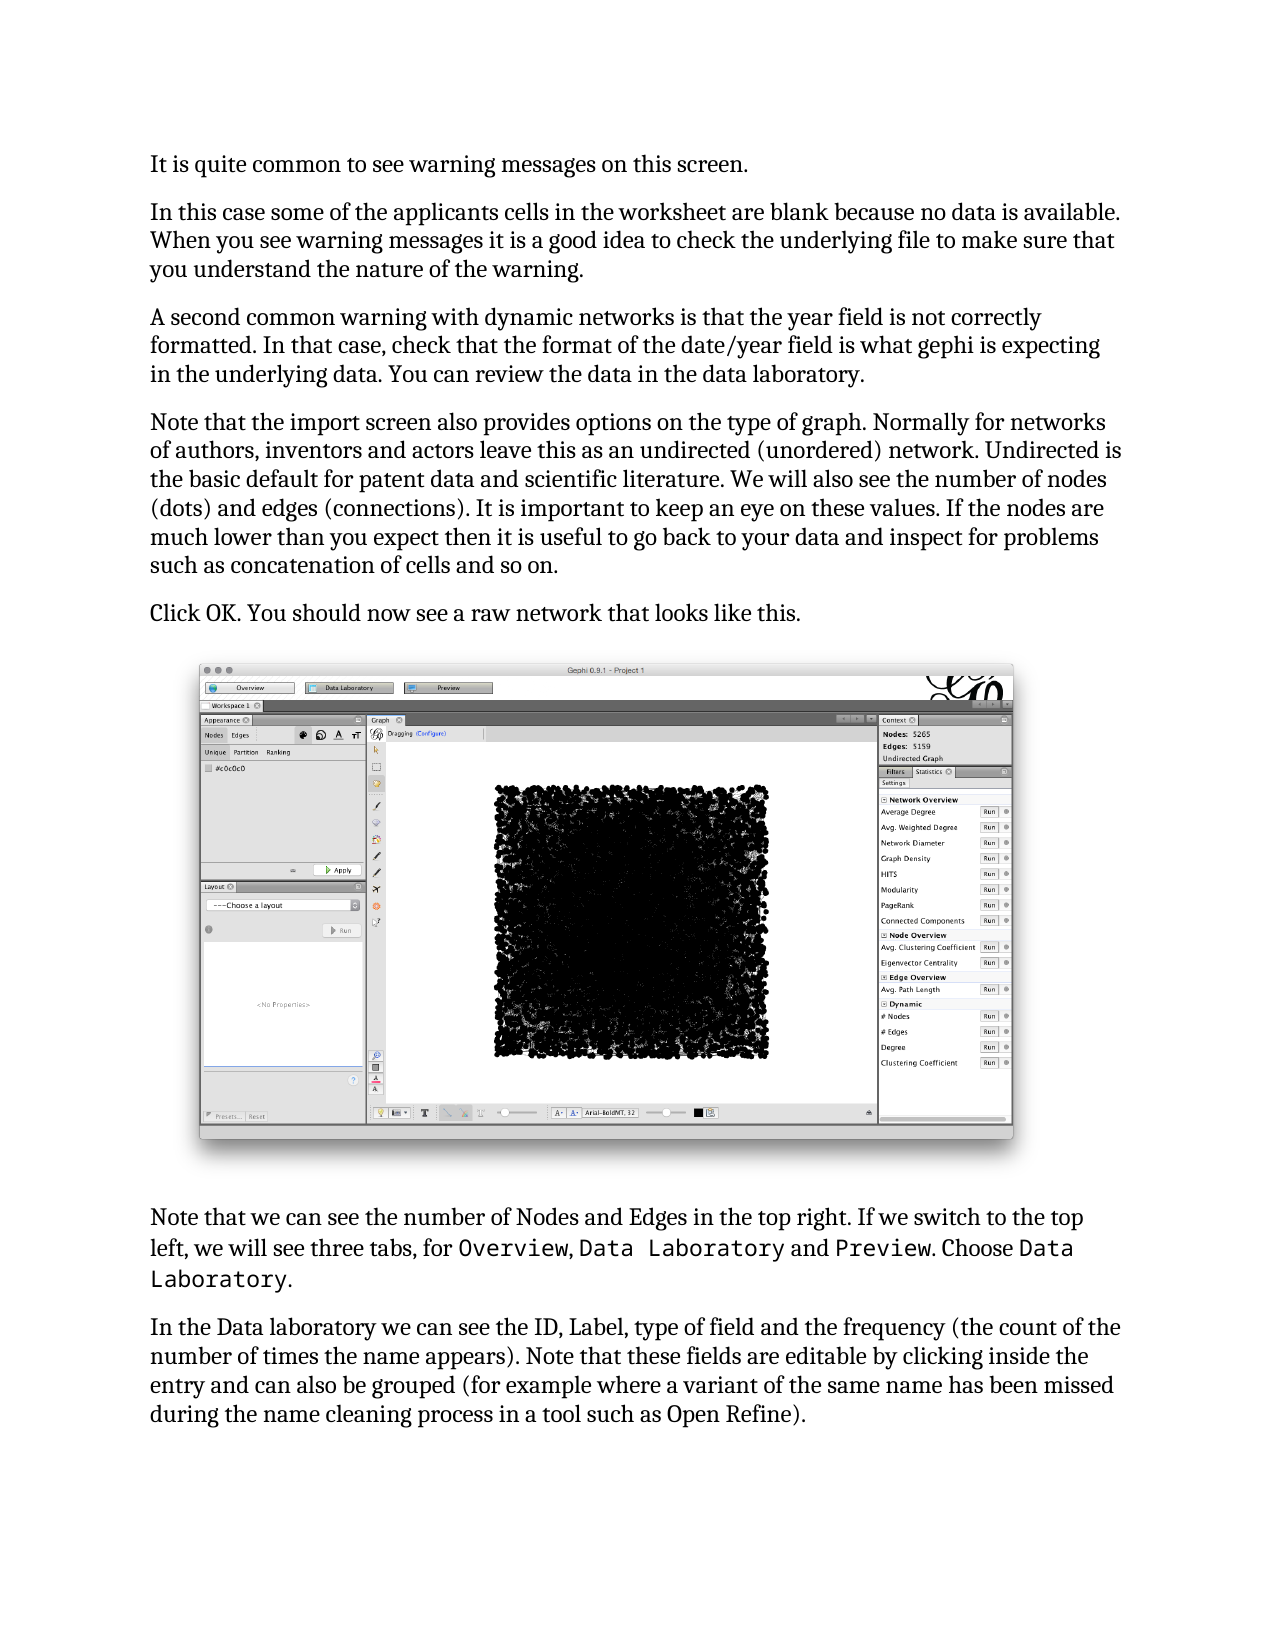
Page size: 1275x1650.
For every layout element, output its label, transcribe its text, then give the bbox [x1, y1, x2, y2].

text Note that the import screen also provides options on the type of graph. Normally for networks of authors, inventors and actors leave this as an undirected (unordered) network. Undirected is the basic default for patent data and scientific literature. We will also see the number of nodes (dots) and edges (connections). It is important to keep an eye on these values. If the nodes are much lower than you expect then it is useful to go back to your data and inspect for problems such as concatenation of cells and so on. [150, 407, 1125, 580]
picture [168, 646, 1044, 1183]
text A second common warning with dynamic networks is that the year field is not correctly formatted. In that case, check that the format of the date/year field is what gephi is expecting in the underlying data. You can review the data in the data laboratory. [150, 302, 1125, 389]
text In this case some of the applicants cells in the worksheet are blank because no data is available. When you see warning messages it is a good idea to check the underlying file to make sure that you understand the nature of the warning. [150, 197, 1125, 284]
text Note that we can see the number of Nodes and Edges in the top right. If we switch to the top left, we will see three tabs, for Overview, Data Laboratory and Preview. Choose Data Laboratory. [150, 1203, 1125, 1294]
text In the Data laboratory we can see the ID, Label, type of field and the frequency (the count of the number of times the name appears). Note that these fields are editable by clicking inside the entry and can also be grouped (for example where a variant of the same name has been missed during the name cleaning process in a tool such as Open Refine). [150, 1313, 1125, 1428]
text Click OK. You should now see a raw network that looks like this. [150, 599, 1125, 627]
text It is quite common to see warning messages on this screen. [150, 150, 1125, 179]
